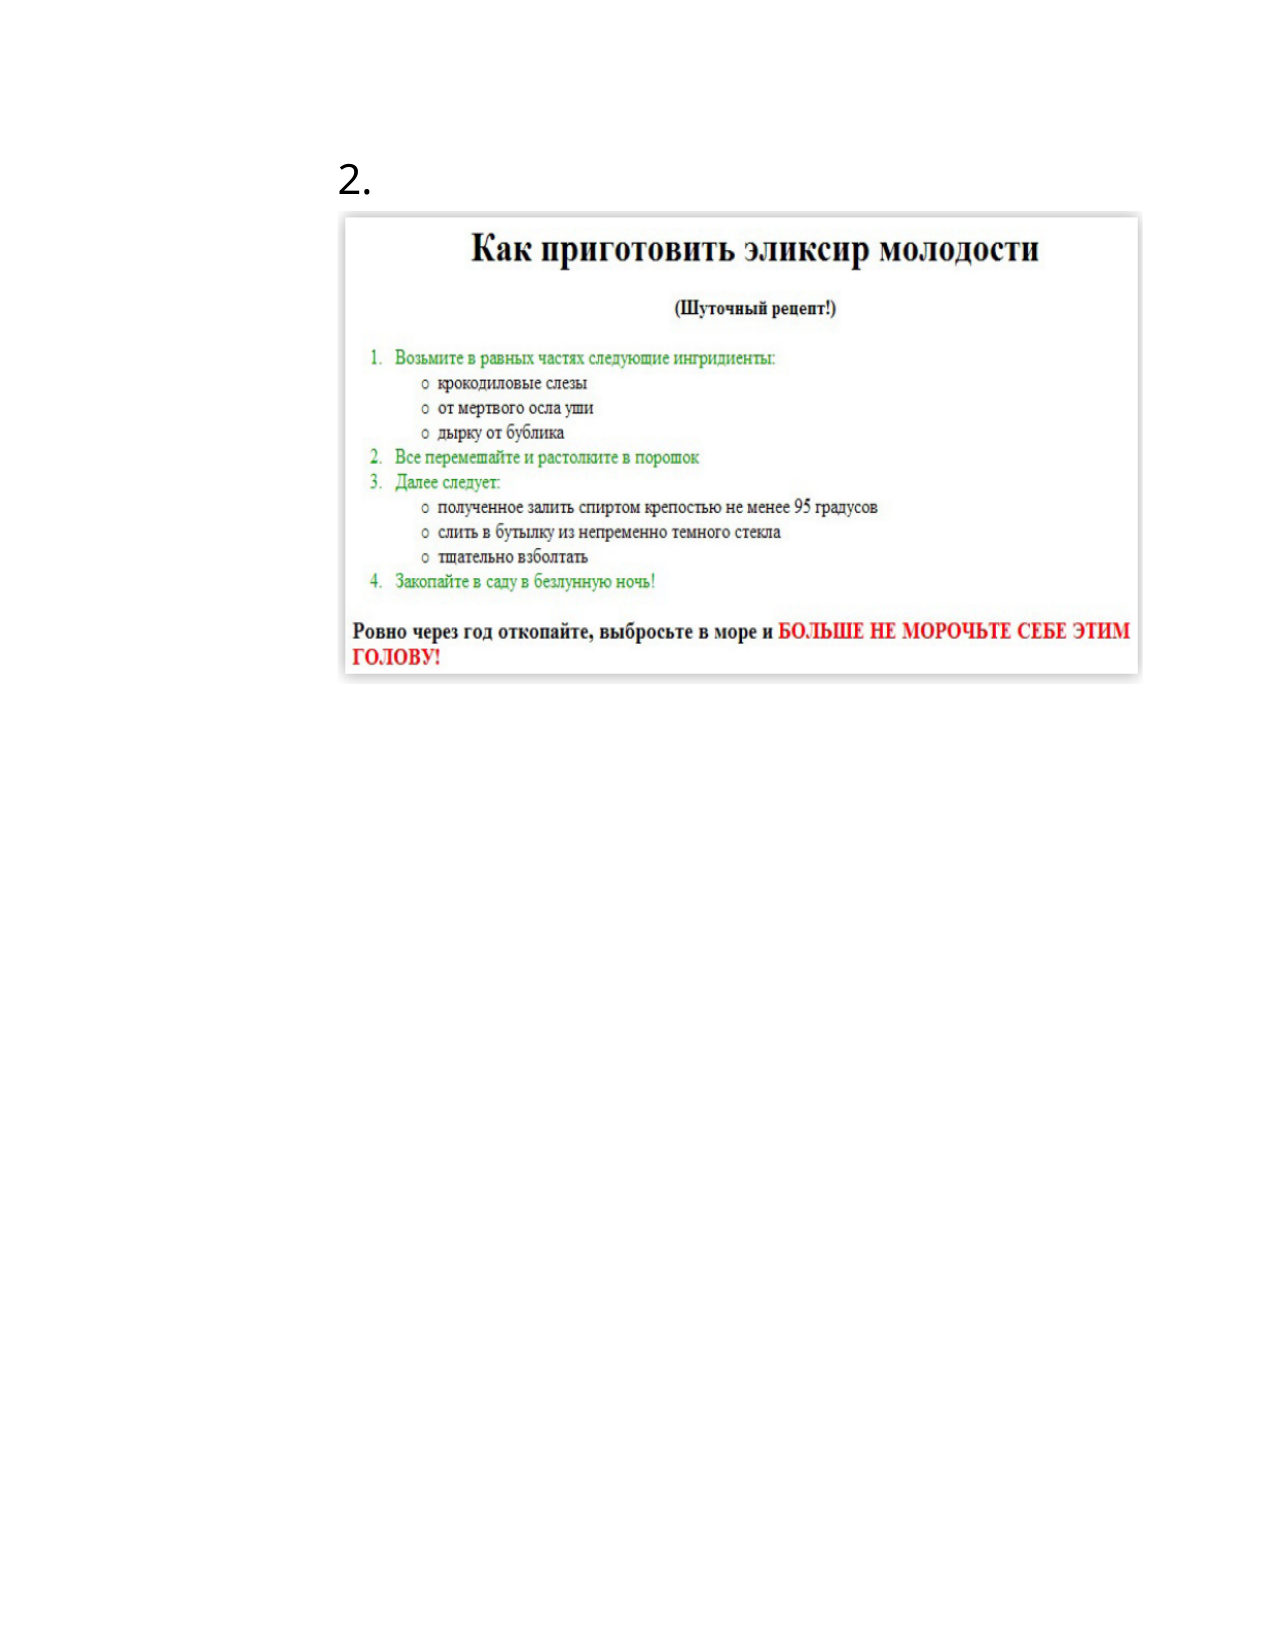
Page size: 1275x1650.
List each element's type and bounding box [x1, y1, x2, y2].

picture [337, 211, 1143, 684]
